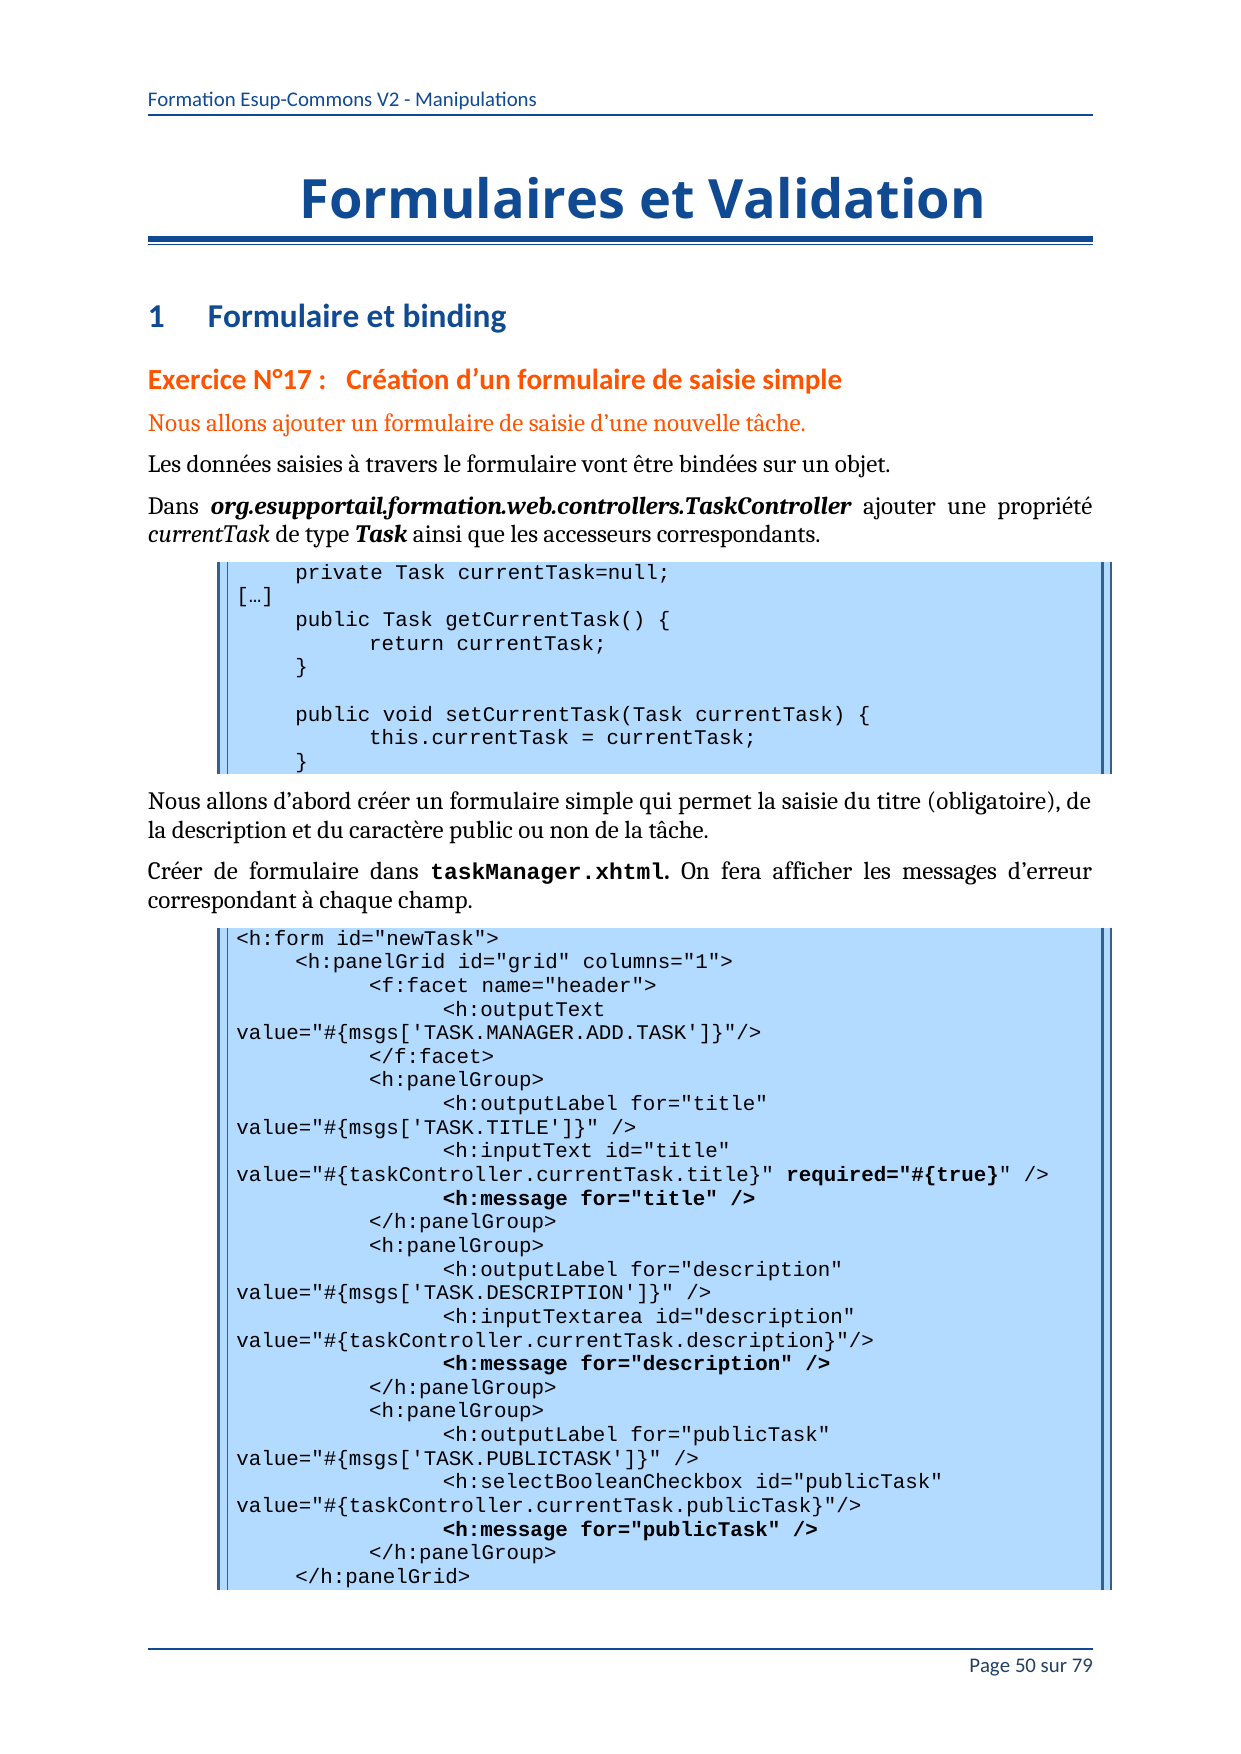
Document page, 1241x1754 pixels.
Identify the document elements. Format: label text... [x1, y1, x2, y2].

text […] [228, 585, 1101, 609]
text <h:panelGroup> [228, 1401, 1101, 1424]
text return currentTask; [228, 633, 1101, 656]
text <h:panelGroup> [228, 1069, 1101, 1093]
text public void setCurrentTask(Task currentTask) { [228, 703, 1101, 727]
text <h:outputLabel for="publicTask" value="#{msgs['TASK.PUBLICTASK']}" /> [228, 1424, 1101, 1471]
text </h:panelGrid> [228, 1566, 1101, 1590]
text <h:message for="publicTask" /> [228, 1519, 1101, 1542]
text <h:inputTextarea id="description" value="#{taskController.currentTask.description}"/> [228, 1306, 1101, 1353]
text <h:panelGrid id="grid" columns="1"> [228, 951, 1101, 975]
text <h:form id="newTask"> [228, 928, 1101, 951]
text Créer de formulaire dans taskManager.xhtml. On fera afficher les messages d’erreur correspondant à chaque champ. [148, 857, 1093, 915]
text </f:facet> [228, 1046, 1101, 1069]
text this.currentTask = currentTask; [228, 727, 1101, 751]
text public Task getCurrentTask() { [228, 609, 1101, 633]
text Nous allons d’abord créer un formulaire simple qui permet la saisie du titre (obligatoire), de la description et du caractère public ou non de la tâche. [148, 787, 1093, 844]
text <h:outputLabel for="description" value="#{msgs['TASK.DESCRIPTION']}" /> [228, 1259, 1101, 1306]
text </h:panelGroup> [228, 1542, 1101, 1566]
text } [228, 656, 1101, 680]
subtitle Formulaire et binding [148, 295, 1093, 336]
text } [228, 751, 1101, 774]
text <h:outputText value="#{msgs['TASK.MANAGER.ADD.TASK']}"/> [228, 998, 1101, 1046]
text <f:facet name="header"> [228, 975, 1101, 998]
text <h:selectBooleanCheckbox id="publicTask" value="#{taskController.currentTask.publicTask}"/> [228, 1471, 1101, 1519]
text Création d’un formulaire de saisie simple [148, 361, 1093, 397]
text </h:panelGroup> [228, 1211, 1101, 1235]
text <h:message for="description" /> [228, 1353, 1101, 1377]
text private Task currentTask=null; [228, 562, 1101, 585]
text Nous allons ajouter un formulaire de saisie d’une nouvelle tâche. [148, 409, 1093, 438]
text Dans org.esupportail.formation.web.controllers.TaskController ajouter une propriété currentTask de type Task ainsi que les accesseurs correspondants. [148, 492, 1093, 549]
text </h:panelGroup> [228, 1377, 1101, 1401]
text Les données saisies à travers le formulaire vont être bindées sur un objet. [148, 450, 1093, 479]
text Formulaires et Validation [148, 160, 1093, 236]
text <h:panelGroup> [228, 1235, 1101, 1259]
text <h:message for="title" /> [228, 1188, 1101, 1211]
text <h:outputLabel for="title" value="#{msgs['TASK.TITLE']}" /> [228, 1093, 1101, 1140]
text <h:inputText id="title" value="#{taskController.currentTask.title}" required="#{true}" /> [228, 1140, 1101, 1188]
